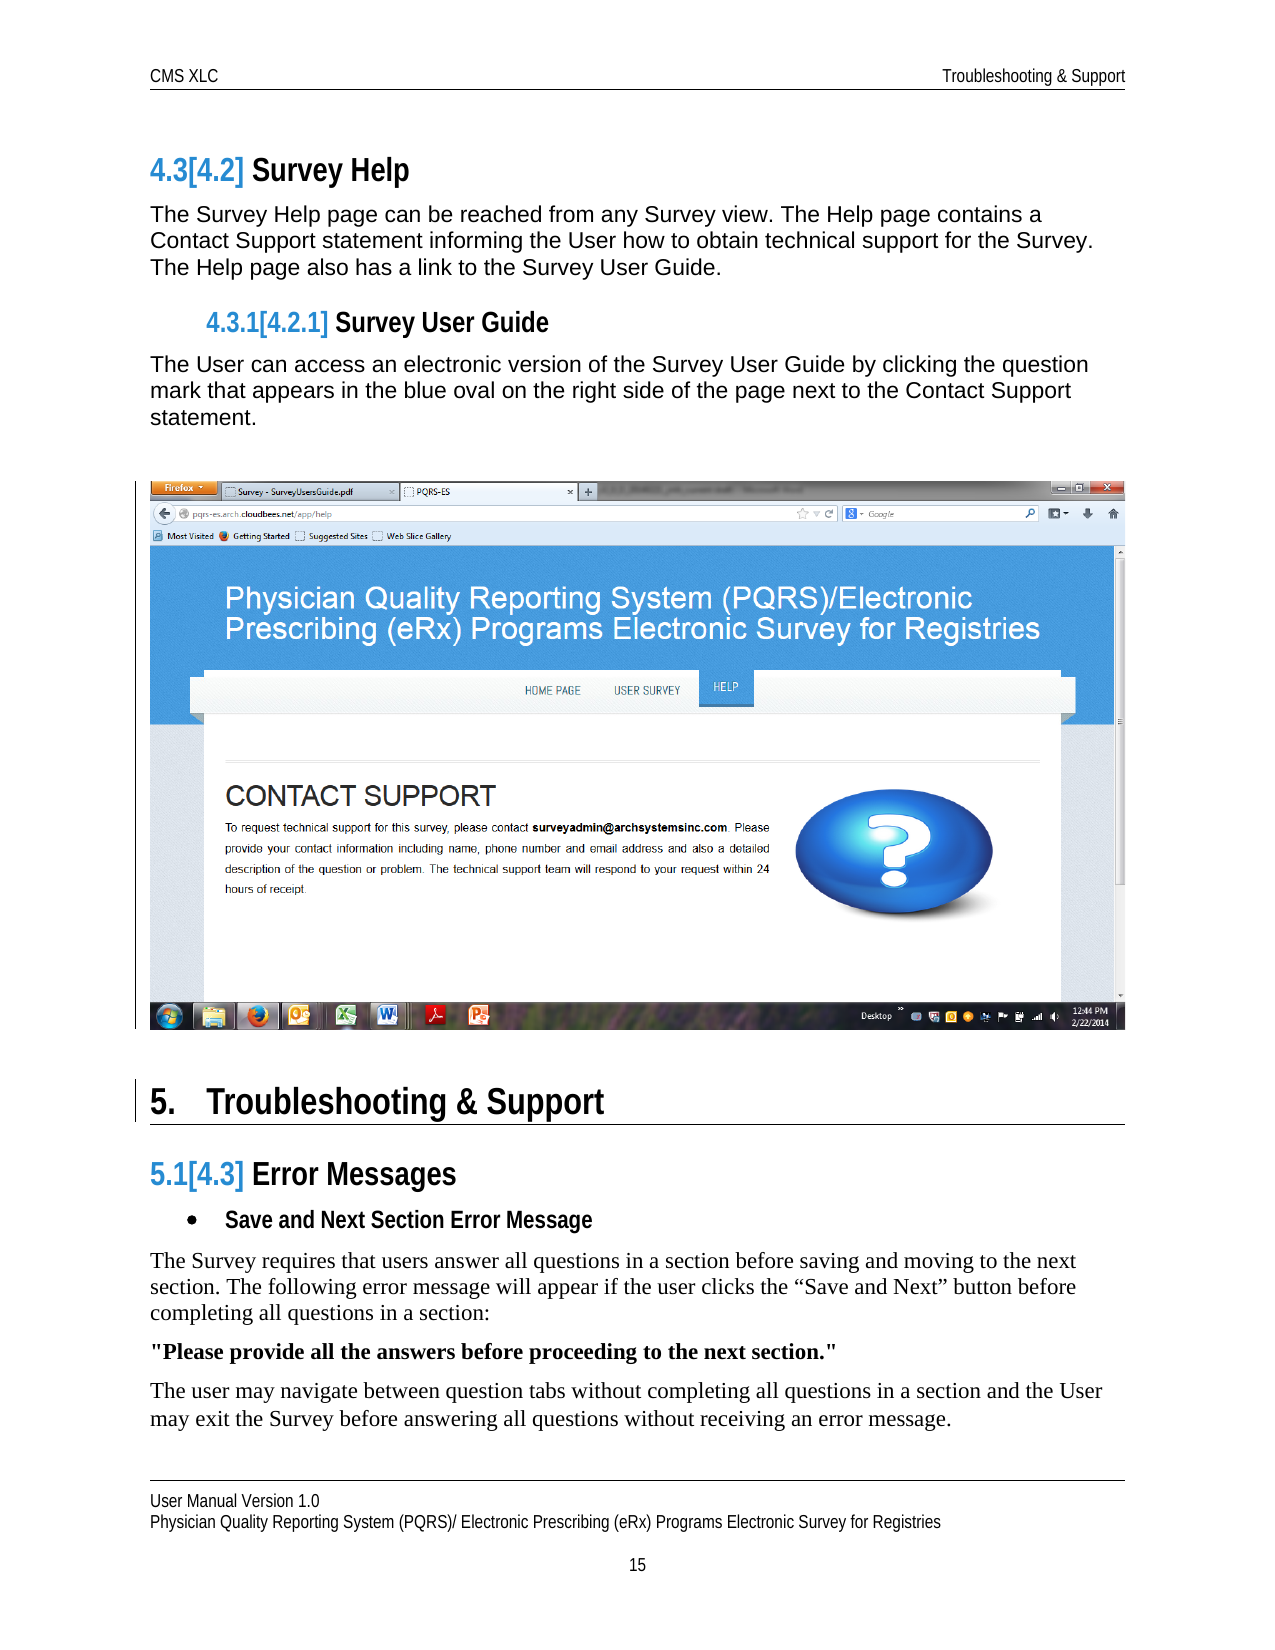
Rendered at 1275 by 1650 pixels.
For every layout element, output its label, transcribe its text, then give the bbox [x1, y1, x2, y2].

subtitle Survey User Guide [206, 305, 1125, 338]
picture [150, 481, 1125, 1030]
subtitle Survey Help [150, 150, 1125, 188]
list Save and Next Section Error Message [187, 1205, 1125, 1234]
text The user may navigate between question tabs without completing all questions in a section and the User may exit the Survey before answering all questions without receiving an error message. [150, 1377, 1125, 1431]
text "Please provide all the answers before proceeding to the next section." [150, 1338, 1125, 1364]
text The Survey requires that users answer all questions in a section before saving and moving to the next section. The following error message will appear if the user clicks the “Save and Next” button before completing all questions in a section: [150, 1247, 1125, 1326]
text The User can access an electronic version of the Survey User Guide by clicking the question mark that appears in the blue oval on the right side of the page next to the Contact Support statement. [150, 351, 1125, 430]
subtitle Troubleshooting & Support [150, 1079, 1125, 1124]
subtitle Error Messages [150, 1154, 1125, 1193]
text The Survey Help page can be reached from any Survey view. The Help page contains a Contact Support statement informing the User how to obtain technical support for the Survey. The Help page also has a link to the Survey User Guide. [150, 201, 1125, 280]
